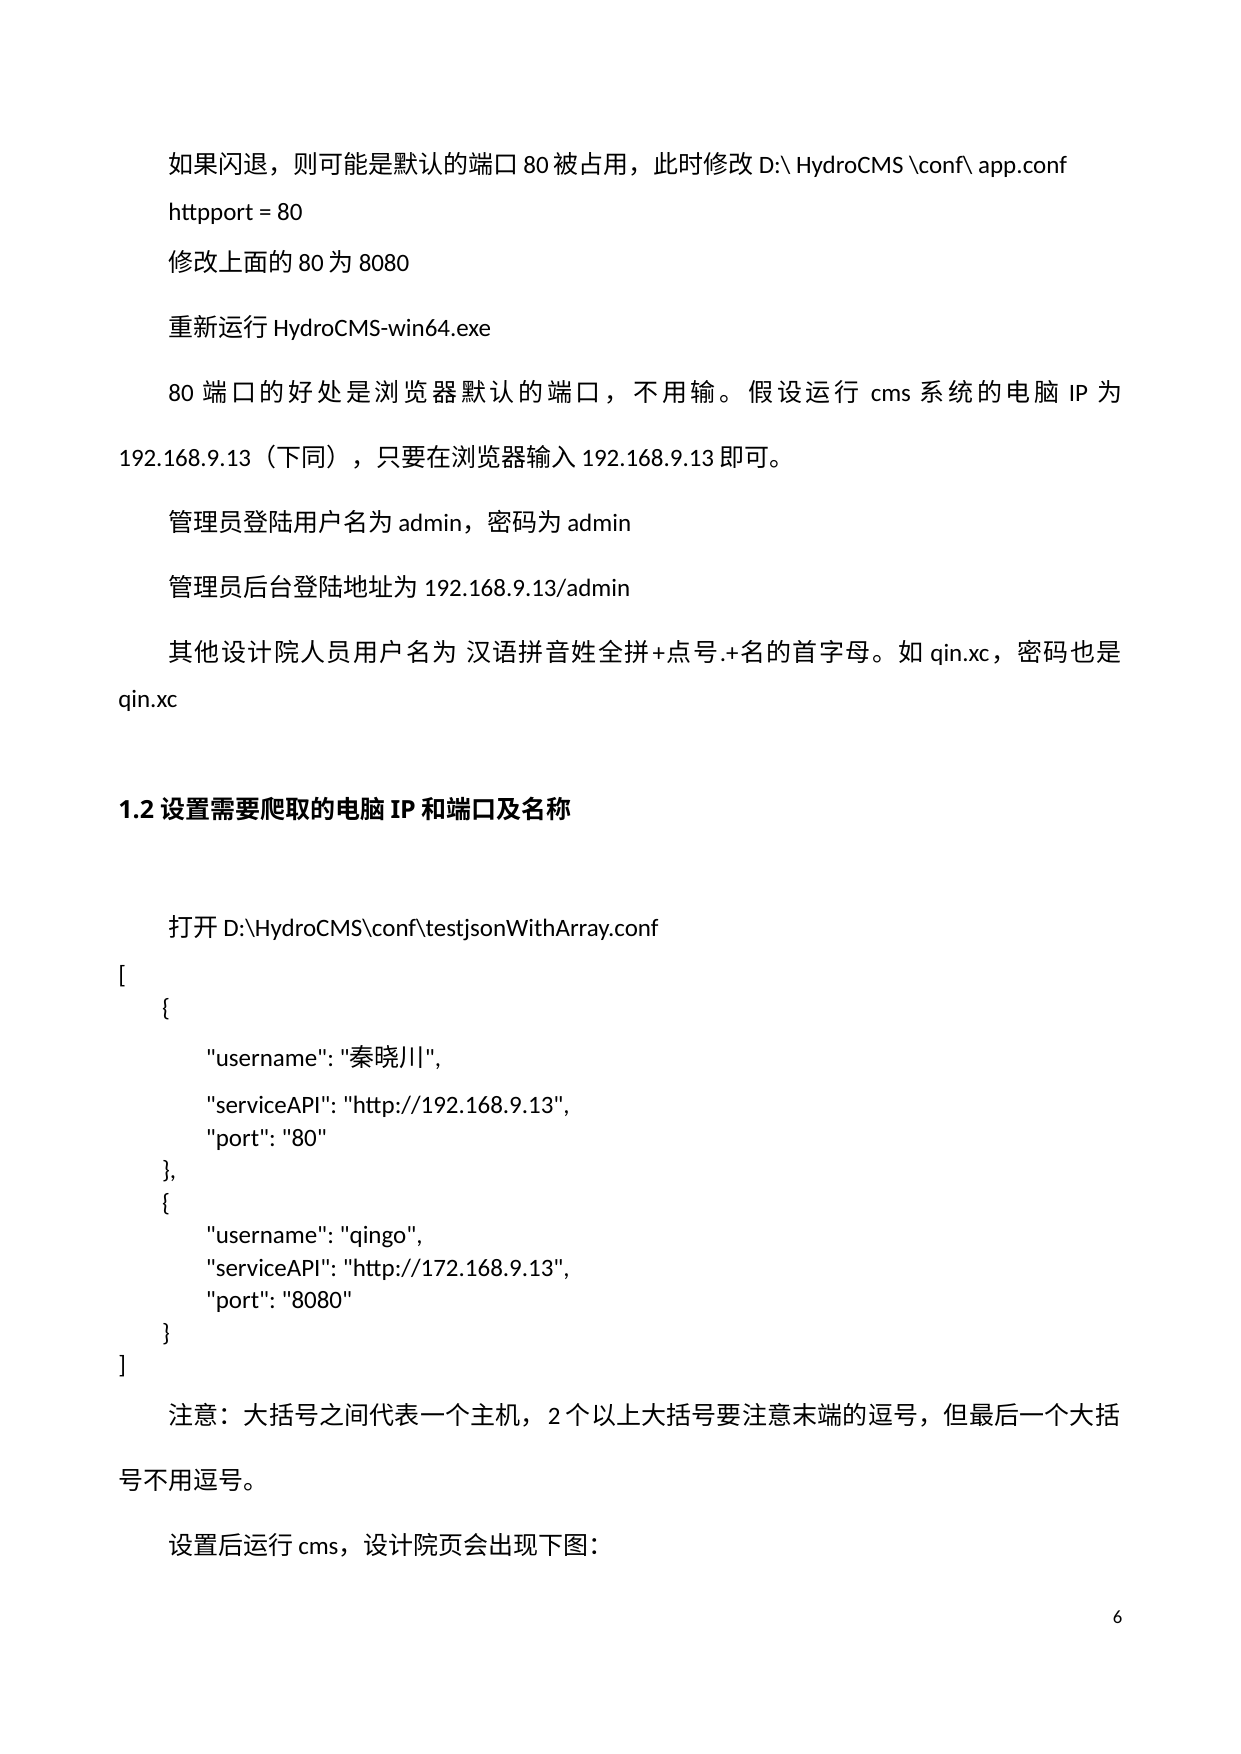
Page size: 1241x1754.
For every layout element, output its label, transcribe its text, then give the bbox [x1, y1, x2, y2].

text "serviceAPI": "http://172.168.9.13", [118, 1251, 1122, 1283]
text } [118, 1316, 1122, 1348]
text 80端口的好处是浏览器默认的端口，不用输。假设运行cms系统的电脑IP为192.168.9.13（下同），只要在浏览器输入192.168.9.13即可。 [118, 358, 1122, 488]
text "port": "8080" [118, 1283, 1122, 1316]
text { [118, 991, 1122, 1023]
text 重新运行HydroCMS-win64.exe [118, 293, 1122, 358]
text { [118, 1186, 1122, 1218]
text "port": "80" [118, 1121, 1122, 1153]
text 如果闪退，则可能是默认的端口80被占用，此时修改D:\ HydroCMS \conf\ app.conf [118, 130, 1122, 195]
text "username": "qingo", [118, 1218, 1122, 1251]
subtitle 1.2 设置需要爬取的电脑IP和端口及名称 [118, 775, 1122, 840]
text 修改上面的80为8080 [118, 228, 1122, 293]
text [ [118, 958, 1122, 991]
text }, [118, 1153, 1122, 1186]
text 管理员后台登陆地址为 192.168.9.13/admin [118, 553, 1122, 618]
text 管理员登陆用户名为admin，密码为admin [118, 488, 1122, 553]
text ] [118, 1348, 1122, 1381]
text 其他设计院人员用户名为 汉语拼音姓全拼+点号.+名的首字母。如qin.xc，密码也是qin.xc [118, 618, 1122, 715]
text 注意：大括号之间代表一个主机，2个以上大括号要注意末端的逗号，但最后一个大括号不用逗号。 [118, 1381, 1122, 1511]
text "username": "秦晓川", [118, 1023, 1122, 1088]
text 设置后运行cms，设计院页会出现下图： [118, 1511, 1122, 1576]
text httpport = 80 [118, 195, 1122, 228]
text 打开D:\HydroCMS\conf\testjsonWithArray.conf [118, 893, 1122, 958]
text "serviceAPI": "http://192.168.9.13", [118, 1088, 1122, 1121]
